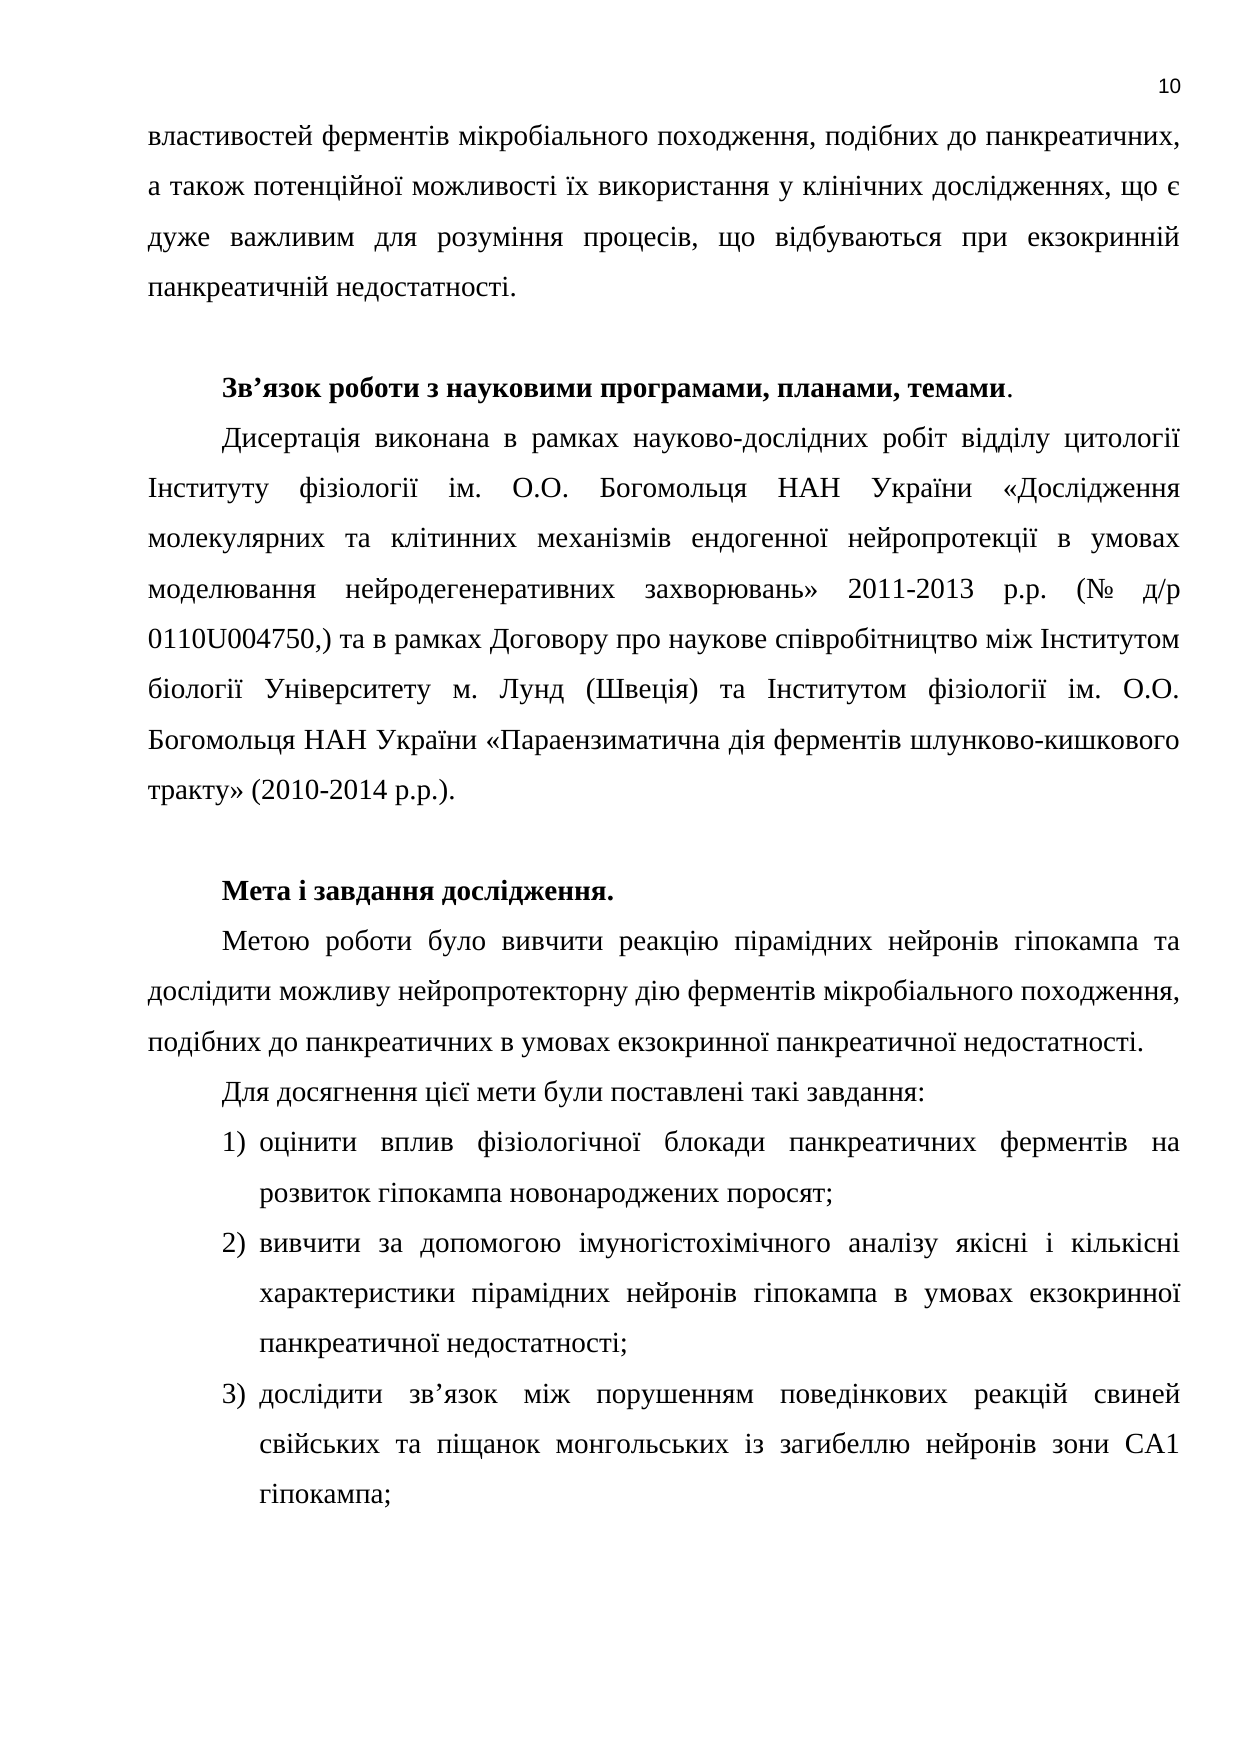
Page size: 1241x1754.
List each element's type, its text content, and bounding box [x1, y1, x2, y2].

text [148, 118, 1181, 303]
list дослідити зв’язок між порушенням поведінкових реакцій свиней свійських та піщанок монгольських із загибеллю нейронів зони СА1 гіпокампа; [222, 1376, 1181, 1510]
text Дисертація виконана в рамках науково-дослідних робіт відділу цитології Інституту фізіології ім. О.О. Богомольця НАН України «Дослідження молекулярних та клітинних механізмів ендогенної нейропротекції в умовах моделювання нейродегенеративних захворювань» 2011-2013 р.р. (№ д/р 0110U004750,) та в рамках Договору про наукове співробітництво між Інститутом біології Університету м. Лунд (Швеція) та Інститутом фізіології ім. О.О. Богомольця НАН України «Параензиматична дія ферментів шлунково-кишкового тракту» (2010-2014 р.р.). [148, 420, 1181, 806]
text Для досягнення цієї мети були поставлені такі завдання: [148, 1074, 1181, 1108]
list вивчити за допомогою імуногістохімічного аналізу якісні і кількісні характеристики пірамідних нейронів гіпокампа в умовах екзокринної панкреатичної недостатності; [222, 1225, 1181, 1359]
text Мета і завдання дослідження. [148, 873, 1181, 906]
list оцінити вплив фізіологічної блокади панкреатичних ферментів на розвиток гіпокампа новонароджених поросят; [222, 1124, 1181, 1208]
text Зв’язок роботи з науковими програмами, планами, темами. [148, 370, 1181, 403]
text Метою роботи було вивчити реакцію пірамідних нейронів гіпокампа та дослідити можливу нейропротекторну дію ферментів мікробіального походження, подібних до панкреатичних в умовах екзокринної панкреатичної недостатності. [148, 923, 1181, 1057]
